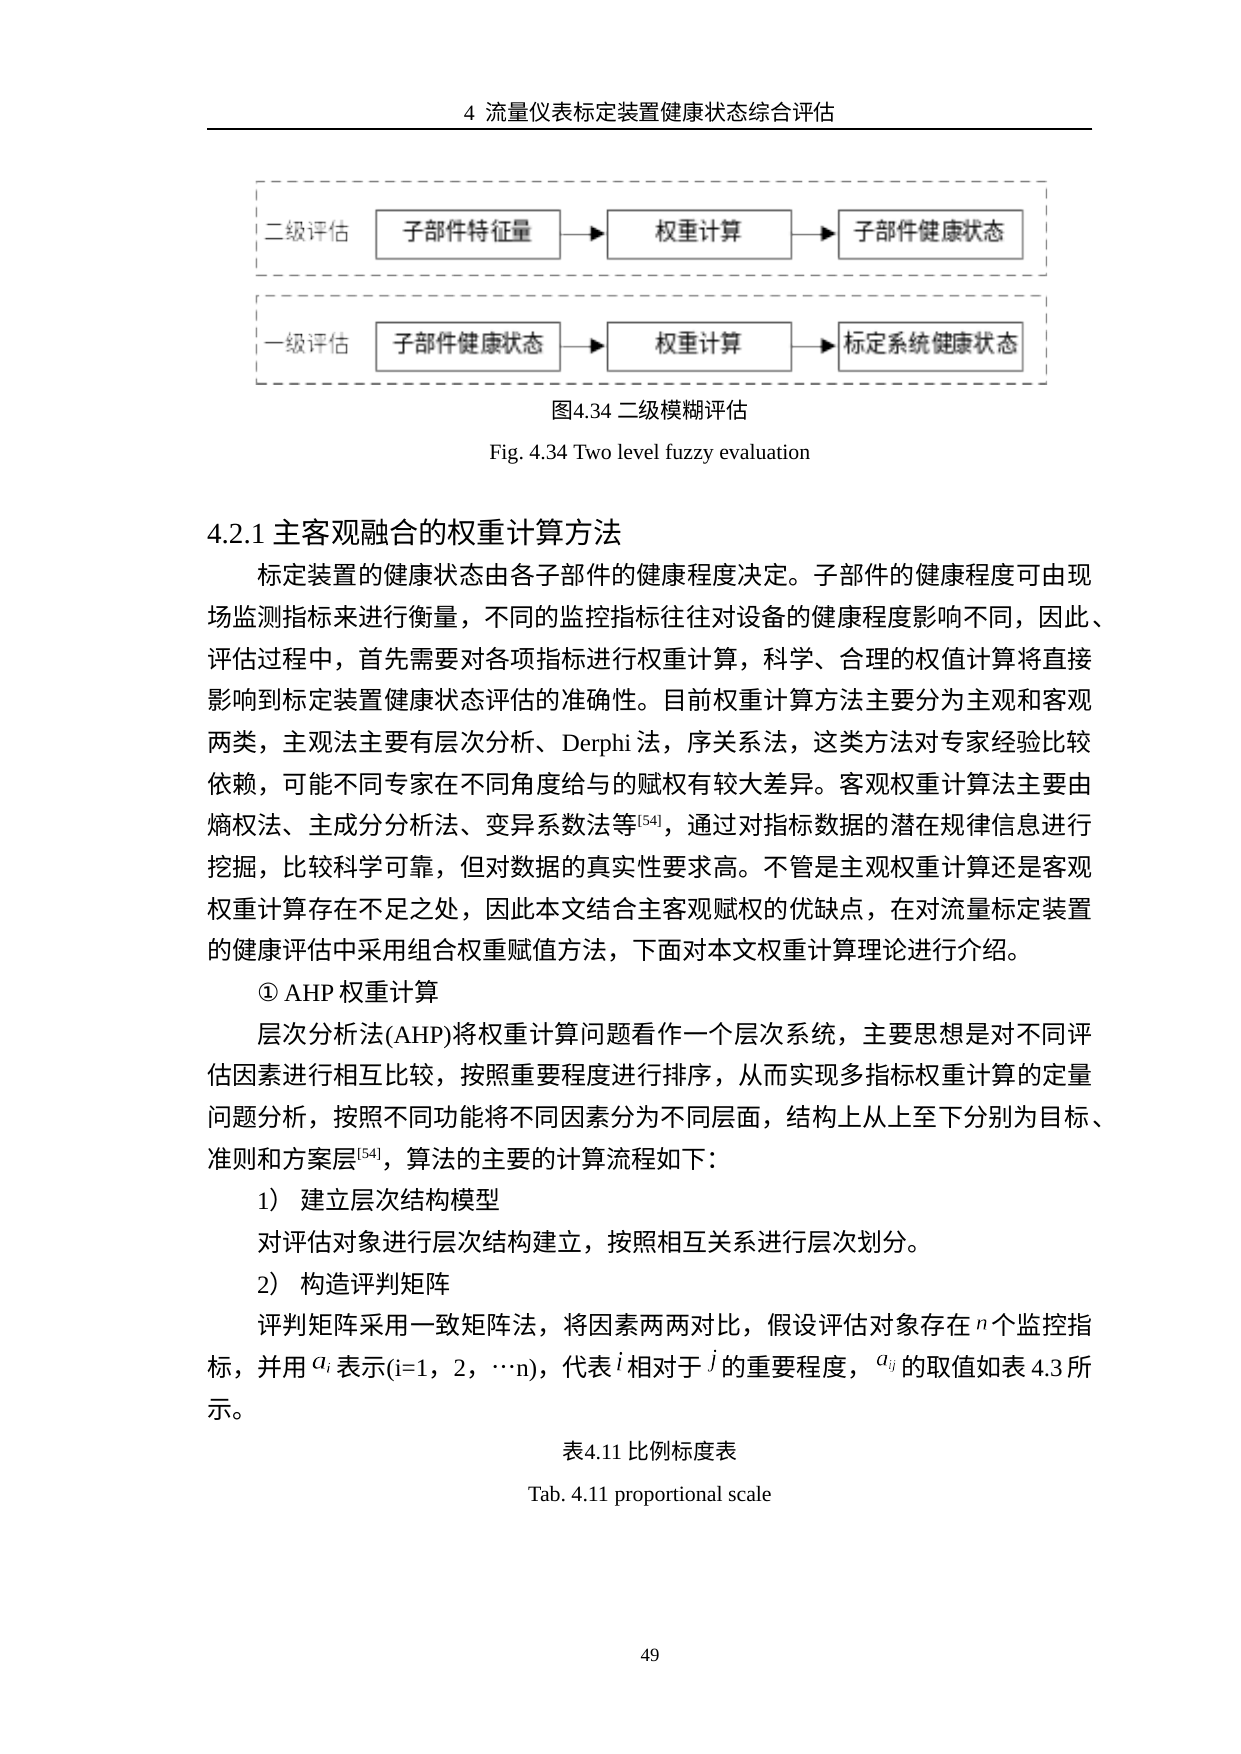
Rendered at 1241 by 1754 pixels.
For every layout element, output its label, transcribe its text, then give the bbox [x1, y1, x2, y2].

text 评判矩阵采用一致矩阵法，将因素两两对比，假设评估对象存在个监控指标，并用表示(i=1，2，…n)，代表相对于的重要程度，的取值如表4.3所示。 [207, 1301, 1092, 1426]
text 1） 建立层次结构模型 [207, 1176, 1092, 1218]
text 层次分析法(AHP)将权重计算问题看作一个层次系统，主要思想是对不同评估因素进行相互比较，按照重要程度进行排序，从而实现多指标权重计算的定量问题分析，按照不同功能将不同因素分为不同层面，结构上从上至下分别为目标、准则和方案层[54]，算法的主要的计算流程如下： [207, 1010, 1092, 1176]
text ① AHP权重计算 [207, 968, 1092, 1010]
text 2） 构造评判矩阵 [207, 1260, 1092, 1301]
subtitle 4.2.1 主客观融合的权重计算方法 [207, 510, 1092, 551]
text 标定装置的健康状态由各子部件的健康程度决定。子部件的健康程度可由现场监测指标来进行衡量，不同的监控指标往往对设备的健康程度影响不同，因此、评估过程中，首先需要对各项指标进行权重计算，科学、合理的权值计算将直接影响到标定装置健康状态评估的准确性。目前权重计算方法主要分为主观和客观两类，主观法主要有层次分析、Derphi法，序关系法，这类方法对专家经验比较依赖，可能不同专家在不同角度给与的赋权有较大差异。客观权重计算法主要由熵权法、主成分分析法、变异系数法等[54]，通过对指标数据的潜在规律信息进行挖掘，比较科学可靠，但对数据的真实性要求高。不管是主观权重计算还是客观权重计算存在不足之处，因此本文结合主客观赋权的优缺点，在对流量标定装置的健康评估中采用组合权重赋值方法，下面对本文权重计算理论进行介绍。 [207, 551, 1092, 968]
text 对评估对象进行层次结构建立，按照相互关系进行层次划分。 [207, 1218, 1092, 1260]
